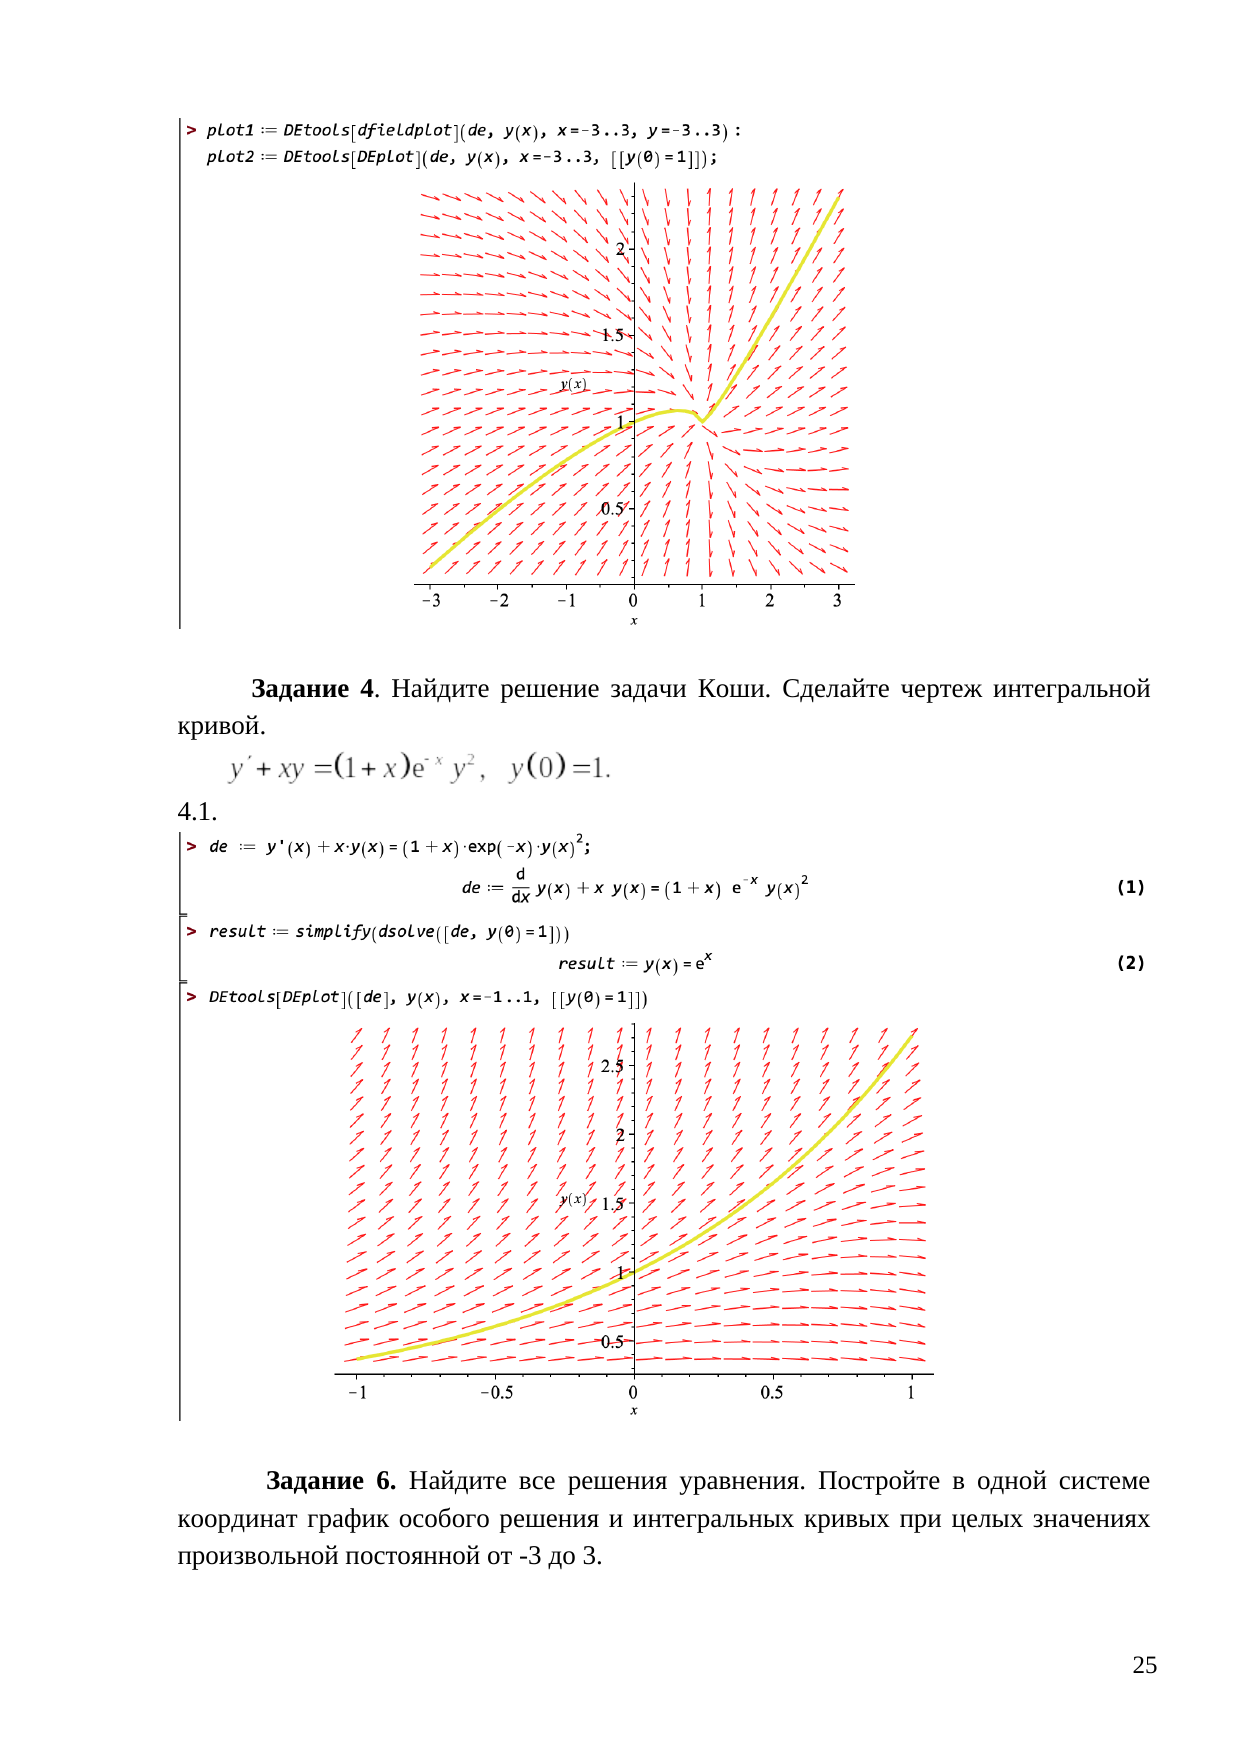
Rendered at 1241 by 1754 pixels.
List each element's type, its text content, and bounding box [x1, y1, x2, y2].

text Задание 4. Найдите решение задачи Коши. Сделайте чертеж интегральной кривой. [177, 672, 1152, 740]
picture [177, 118, 1152, 629]
picture [177, 832, 1152, 1421]
text Задание 6. Найдите все решения уравнения. Постройте в одной системе координат график особого решения и интегральных кривых при целых значениях произвольной постоянной от -3 до 3. [177, 1464, 1152, 1570]
text 4.1. [177, 747, 1152, 826]
